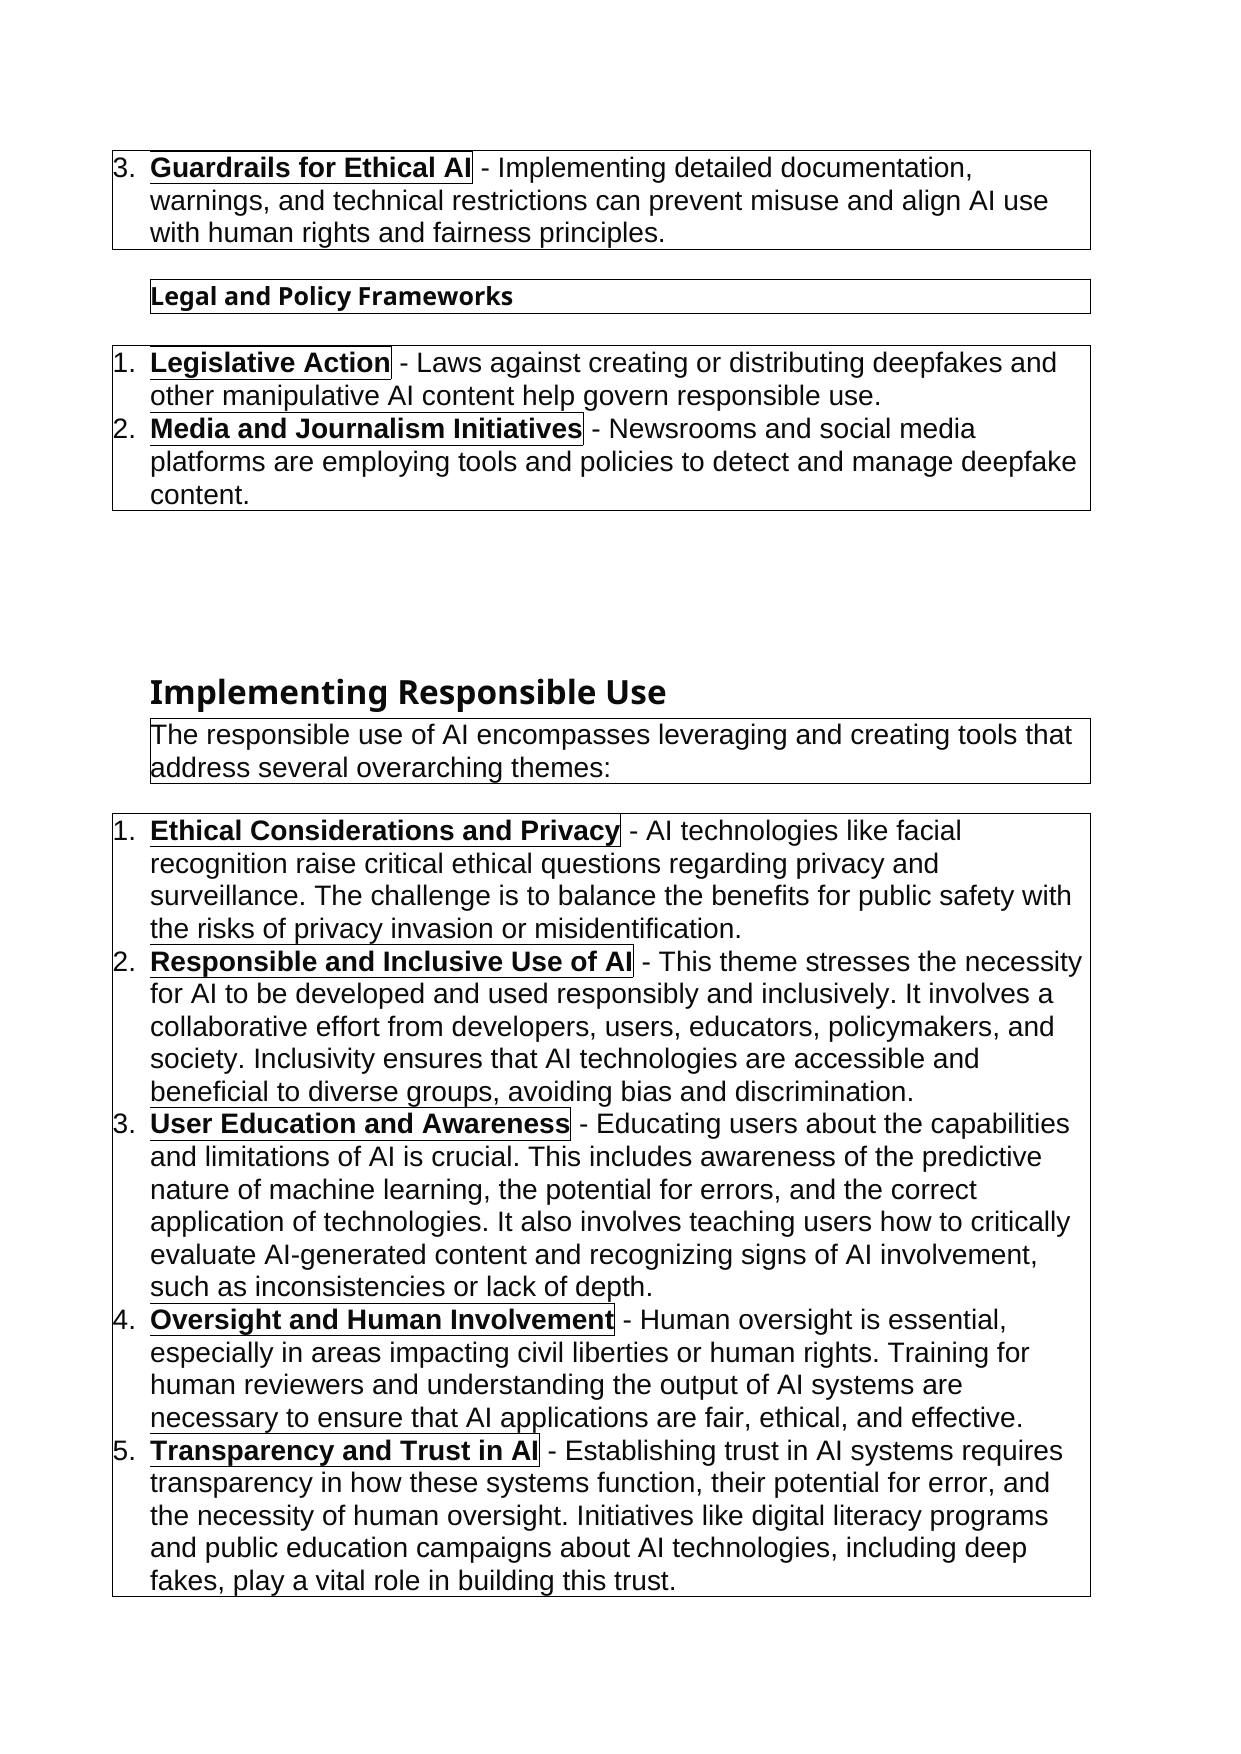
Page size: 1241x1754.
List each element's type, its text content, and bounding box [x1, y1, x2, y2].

list Oversight and Human Involvement - Human oversight is essential, especially in areas impacting civil liberties or human rights. Training for human reviewers and understanding the output of AI systems are necessary to ensure that AI applications are fair, ethical, and effective. [113, 1302, 1090, 1432]
subtitle Legal and Policy Frameworks [151, 280, 1090, 313]
text The responsible use of AI encompasses leveraging and creating tools that address several overarching themes: [151, 719, 1090, 783]
list Media and Journalism Initiatives - Newsrooms and social media platforms are employing tools and policies to detect and manage deepfake content. [113, 411, 1090, 510]
subtitle Implementing Responsible Use [150, 669, 1090, 714]
list User Education and Awareness - Educating users about the capabilities and limitations of AI is crucial. This includes awareness of the predictive nature of machine learning, the potential for errors, and the correct application of technologies. It also involves teaching users how to critically evaluate AI-generated content and recognizing signs of AI involvement, such as inconsistencies or lack of depth. [113, 1106, 1090, 1302]
list Ethical Considerations and Privacy - AI technologies like facial recognition raise critical ethical questions regarding privacy and surveillance. The challenge is to balance the benefits for public safety with the risks of privacy invasion or misidentification. [113, 814, 1090, 943]
list Transparency and Trust in AI - Establishing trust in AI systems requires transparency in how these systems function, their potential for error, and the necessity of human oversight. Initiatives like digital literacy programs and public education campaigns about AI technologies, including deep fakes, play a vital role in building this trust. [113, 1432, 1090, 1596]
list Guardrails for Ethical AI - Implementing detailed documentation, warnings, and technical restrictions can prevent misuse and align AI use with human rights and fairness principles. [113, 151, 1090, 249]
list Legislative Action - Laws against creating or distributing deepfakes and other manipulative AI content help govern responsible use. [113, 346, 1090, 411]
list Responsible and Inclusive Use of AI - This theme stresses the necessity for AI to be developed and used responsibly and inclusively. It involves a collaborative effort from developers, users, educators, policymakers, and society. Inclusivity ensures that AI technologies are accessible and beneficial to diverse groups, avoiding bias and discrimination. [113, 943, 1090, 1106]
